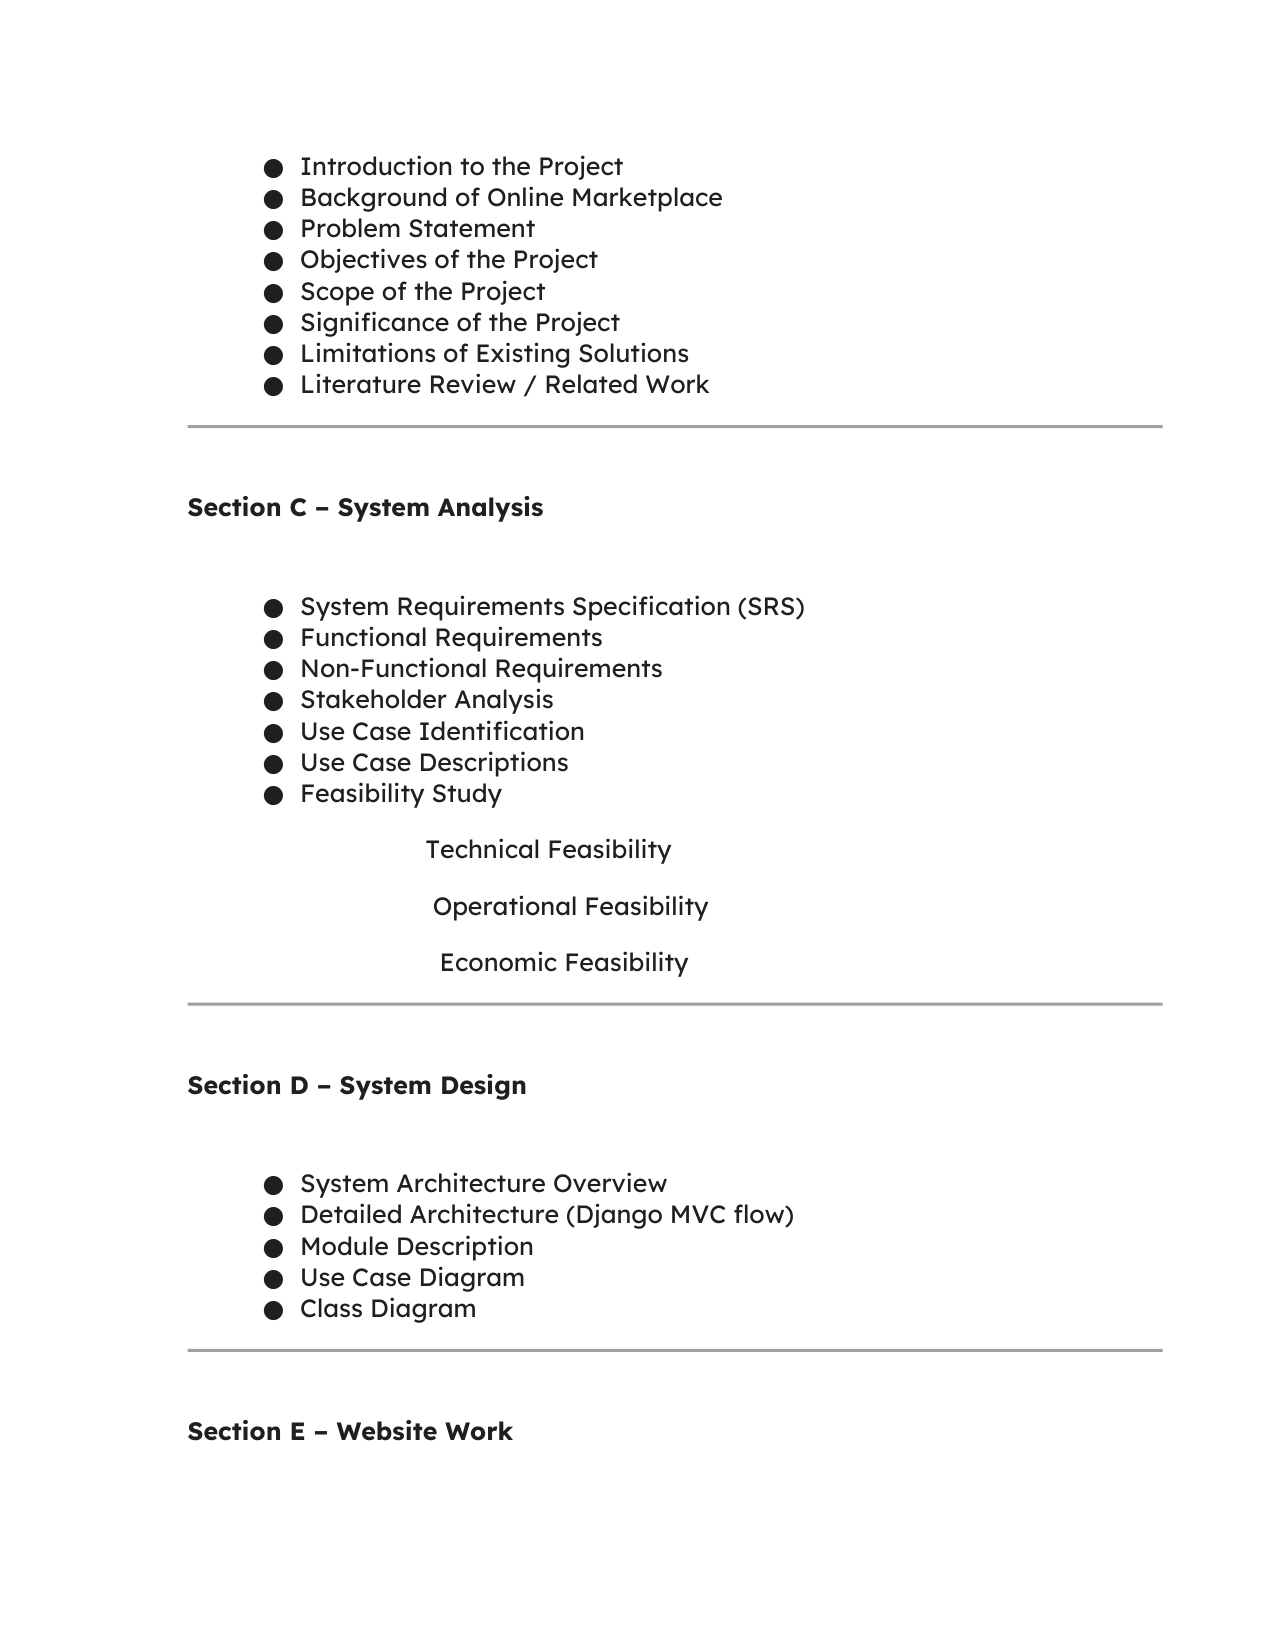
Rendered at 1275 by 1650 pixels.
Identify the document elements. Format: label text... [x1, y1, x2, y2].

list System Requirements Specification (SRS) [262, 590, 1125, 621]
list Functional Requirements [262, 621, 1125, 652]
text Economic Feasibility [300, 946, 1125, 977]
list Background of Online Marketplace [262, 181, 1125, 212]
list Use Case Descriptions [262, 746, 1125, 777]
list Limitations of Existing Solutions [262, 337, 1125, 369]
list Stakeholder Analysis [262, 684, 1125, 715]
list Objectives of the Project [262, 244, 1125, 275]
subtitle Section C – System Analysis [187, 492, 1125, 523]
list Use Case Identification [262, 715, 1125, 746]
list Use Case Diagram [262, 1261, 1125, 1292]
list Scope of the Project [262, 275, 1125, 306]
subtitle Section D – System Design [187, 1069, 1125, 1101]
list Feasibility Study [262, 777, 1125, 809]
list Literature Review / Related Work [262, 369, 1125, 400]
list Non-Functional Requirements [262, 652, 1125, 684]
text Operational Feasibility [300, 890, 1125, 921]
list Introduction to the Project [262, 150, 1125, 181]
list Detailed Architecture (Django MVC flow) [262, 1199, 1125, 1230]
list Module Description [262, 1230, 1125, 1261]
list Significance of the Project [262, 306, 1125, 337]
list System Architecture Overview [262, 1167, 1125, 1199]
subtitle Section E – Website Work [187, 1416, 1125, 1447]
list Problem Statement [262, 212, 1125, 244]
list Class Diagram [262, 1292, 1125, 1324]
text Technical Feasibility [300, 834, 1125, 865]
